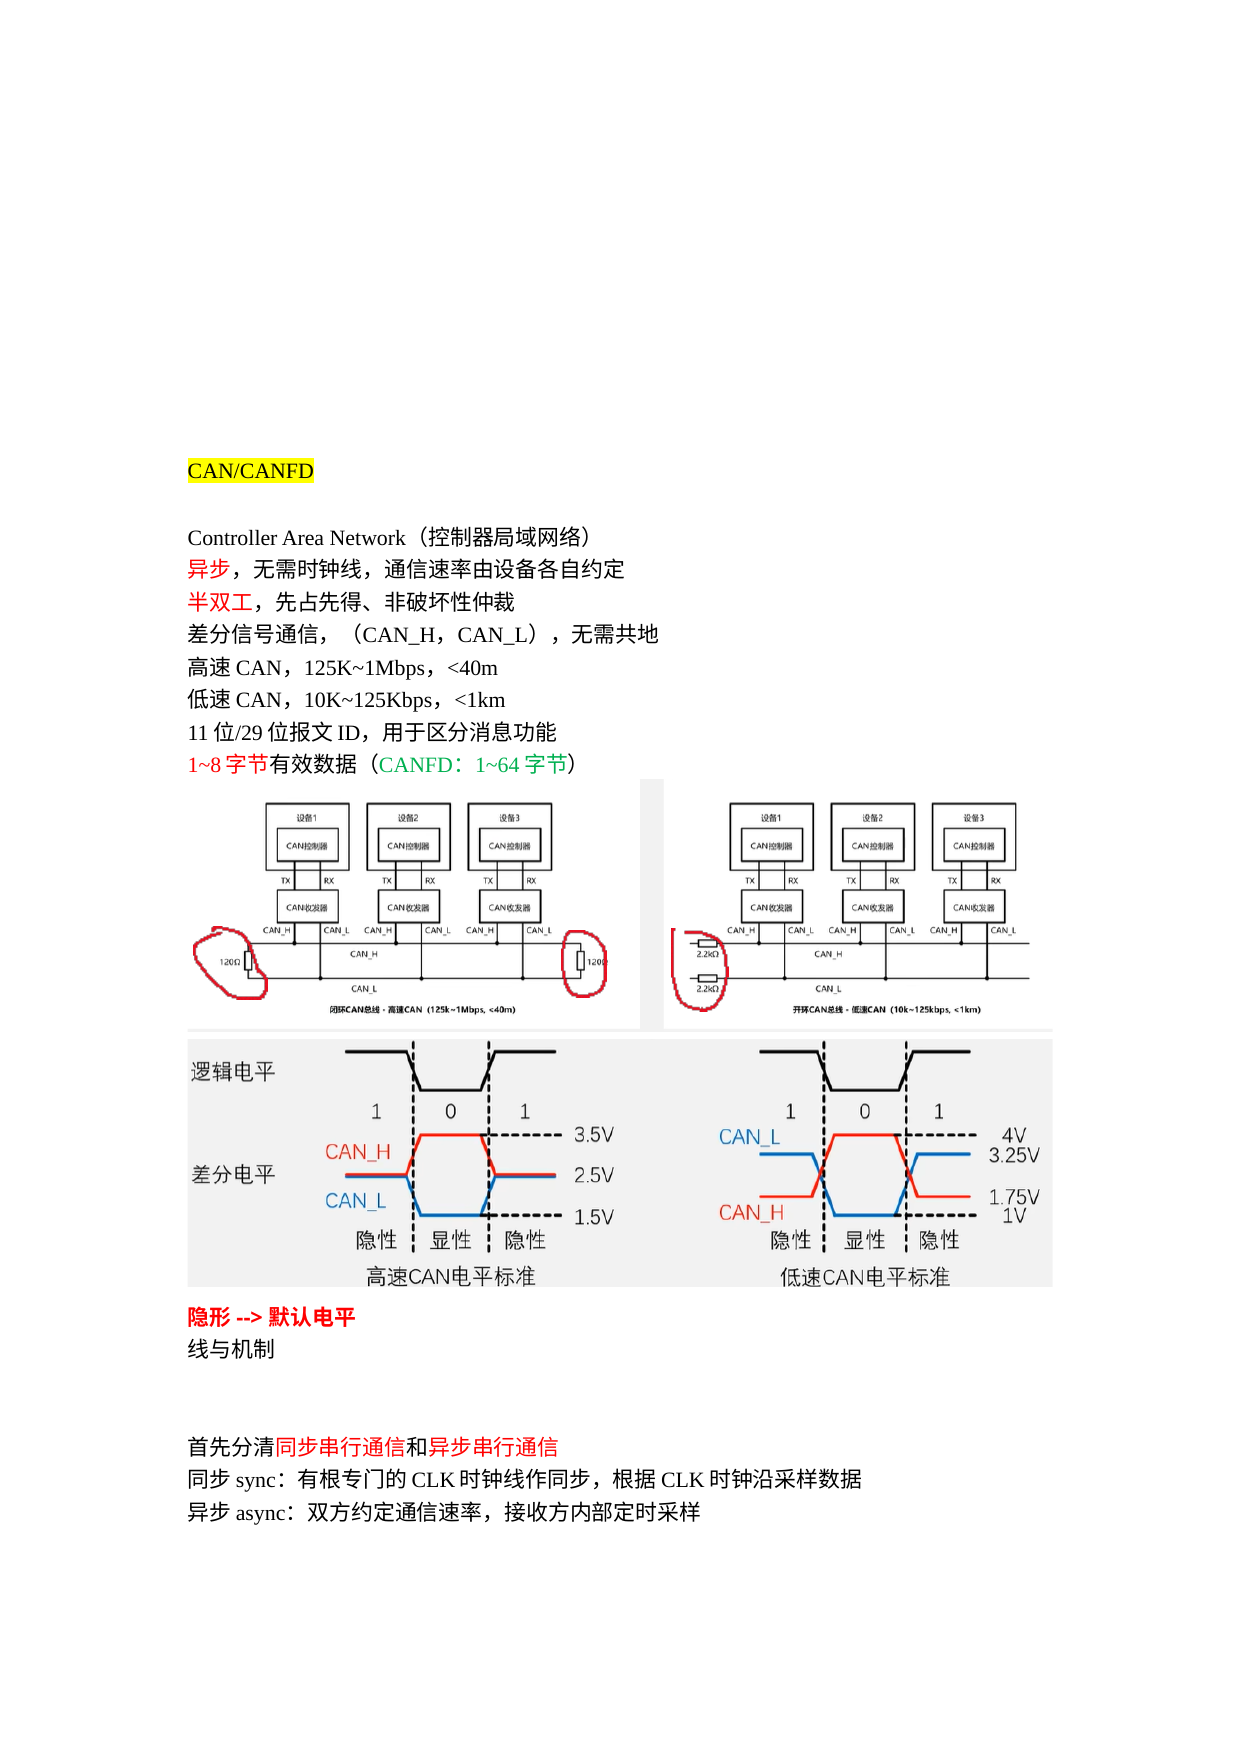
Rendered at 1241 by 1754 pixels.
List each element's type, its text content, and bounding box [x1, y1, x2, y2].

text 高速CAN，125K~1Mbps，<40m [187, 649, 1053, 682]
text 低速CAN，10K~125Kbps，<1km [187, 682, 1053, 714]
text Controller Area Network（控制器局域网络） [187, 519, 1053, 552]
picture [187, 1039, 1053, 1287]
text 11位/29位报文ID，用于区分消息功能 [187, 714, 1053, 747]
text CAN/CANFD [187, 454, 1053, 487]
text 线与机制 [187, 1332, 1053, 1364]
text 差分信号通信，（CAN_H，CAN_L），无需共地 [187, 617, 1053, 649]
text 首先分清同步串行通信和异步串行通信 [187, 1429, 1053, 1462]
text 异步，无需时钟线，通信速率由设备各自约定 [187, 552, 1053, 584]
text 同步sync：有根专门的CLK时钟线作同步，根据CLK时钟沿采样数据 [187, 1462, 1053, 1494]
text 隐形 --> 默认电平 [187, 1299, 1053, 1332]
text 半双工，先占先得、非破坏性仲裁 [187, 584, 1053, 617]
text 异步async：双方约定通信速率，接收方内部定时采样 [187, 1494, 1053, 1527]
picture [187, 779, 1053, 1032]
text 1~8字节有效数据（CANFD：1~64字节） [187, 747, 1053, 779]
